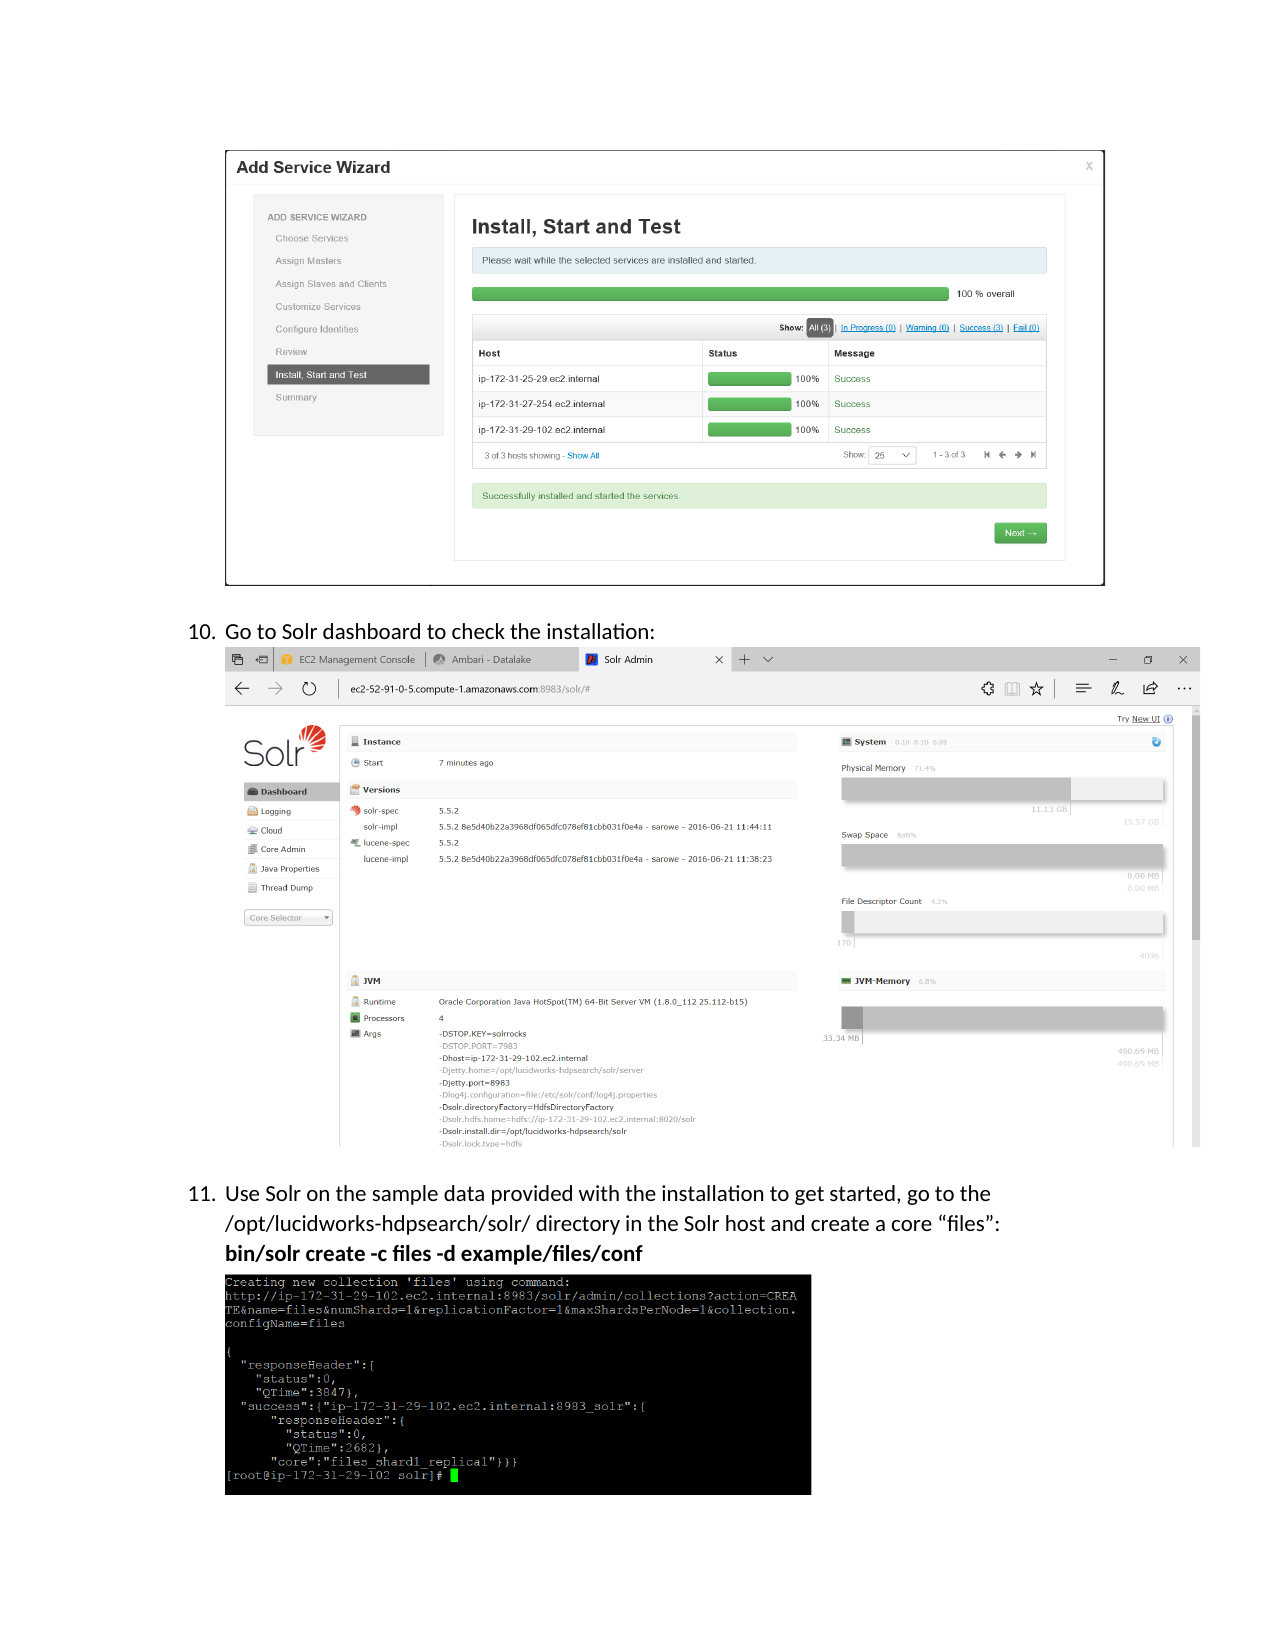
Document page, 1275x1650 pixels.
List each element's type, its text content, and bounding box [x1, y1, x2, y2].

list Go to Solr dashboard to check the installation: [187, 617, 1125, 645]
picture [225, 1269, 812, 1495]
picture [225, 647, 1200, 1147]
list bin/solr create -c files -d example/files/conf [225, 1239, 1125, 1267]
picture [225, 150, 1106, 586]
list Use Solr on the sample data provided with the installation to get started, go to the /opt/lucidworks-hdpsearch/solr/ directory in the Solr host and create a core “files”: [187, 1179, 1125, 1237]
